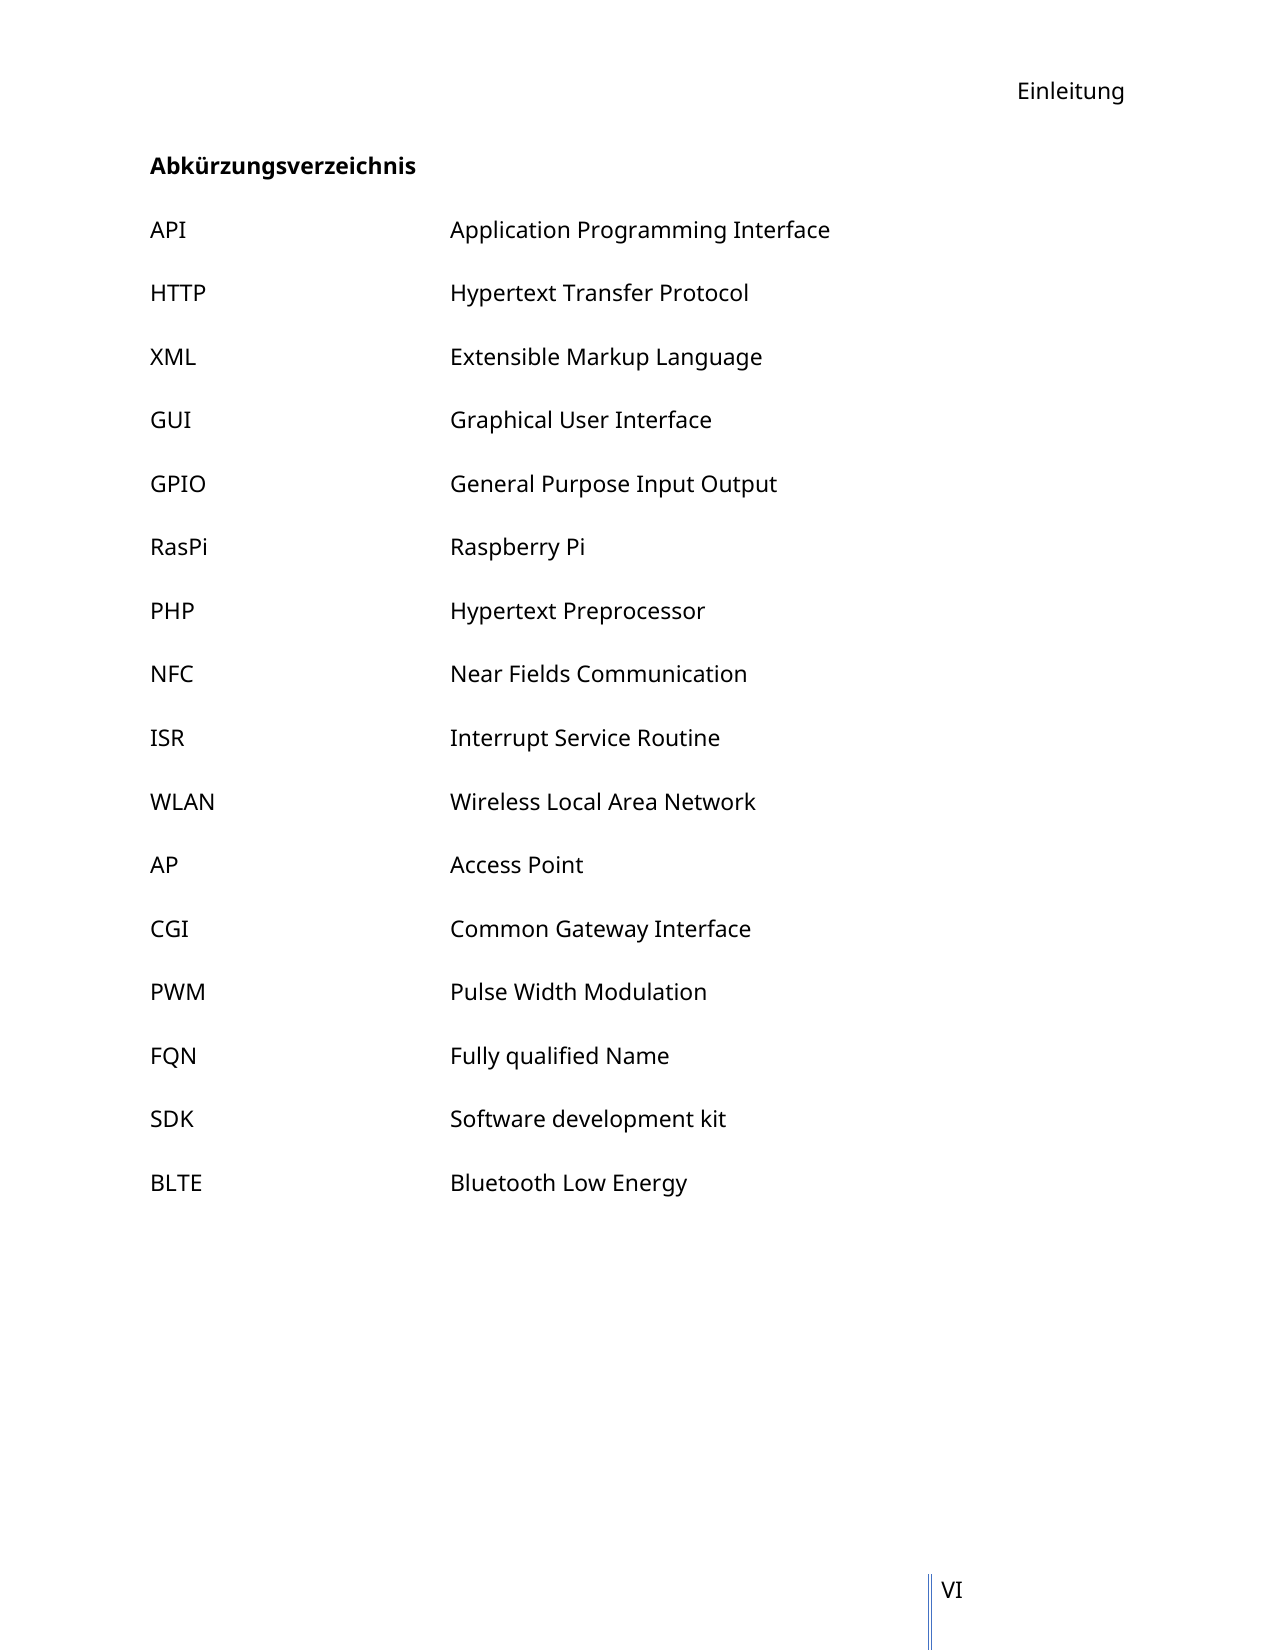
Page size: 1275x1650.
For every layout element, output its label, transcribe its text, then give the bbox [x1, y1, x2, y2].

text AP Access Point [150, 849, 1125, 880]
text RasPi Raspberry Pi [150, 531, 1125, 562]
text CGI Common Gateway Interface [150, 912, 1125, 944]
text BLTE Bluetooth Low Energy [150, 1167, 1125, 1198]
text Abkürzungsverzeichnis [150, 150, 1125, 181]
text ISR Interrupt Service Routine [150, 722, 1125, 753]
text XML Extensible Markup Language [150, 341, 1125, 372]
text API Application Programming Interface [150, 213, 1125, 245]
text SDK Software development kit [150, 1103, 1125, 1134]
text GUI Graphical User Interface [150, 404, 1125, 435]
text HTTP Hypertext Transfer Protocol [150, 277, 1125, 308]
text PWM Pulse Width Modulation [150, 976, 1125, 1007]
text PHP Hypertext Preprocessor [150, 595, 1125, 626]
text GPIO General Purpose Input Output [150, 468, 1125, 499]
text NFC Near Fields Communication [150, 658, 1125, 689]
text FQN Fully qualified Name [150, 1039, 1125, 1071]
text WLAN Wireless Local Area Network [150, 785, 1125, 817]
